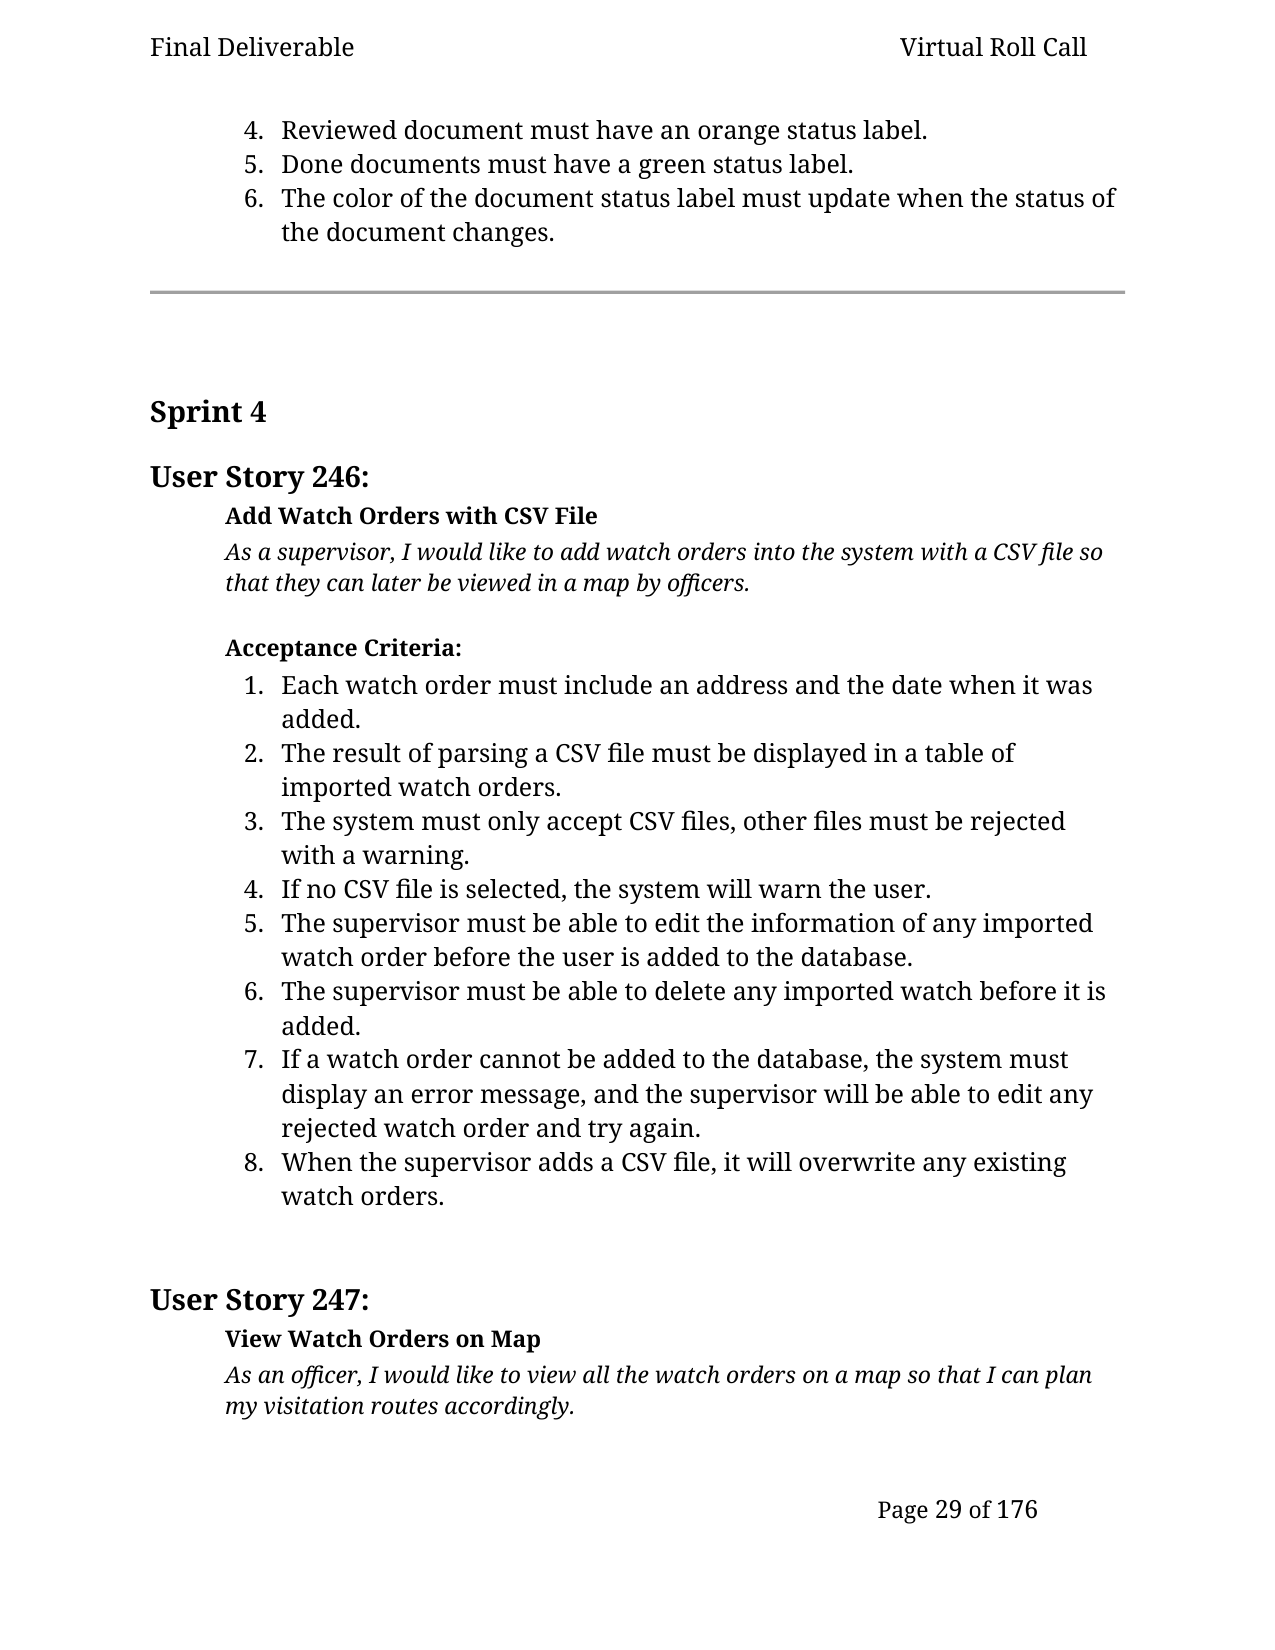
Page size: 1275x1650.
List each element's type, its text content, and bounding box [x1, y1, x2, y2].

subtitle User Story 247: [150, 1279, 1125, 1319]
subtitle View Watch Orders on Map [225, 1323, 1125, 1354]
list The supervisor must be able to delete any imported watch before it is added. [244, 974, 1125, 1042]
list Done documents must have a green status label. [244, 147, 1125, 181]
list The color of the document status label must update when the status of the document changes. [244, 181, 1125, 249]
text As an officer, I would like to view all the watch orders on a map so that I can plan my visitation routes accordingly. [225, 1359, 1125, 1421]
subtitle User Story 246: [150, 456, 1125, 496]
subtitle Sprint 4 [150, 392, 1125, 431]
list Each watch order must include an address and the date when it was added. [244, 667, 1125, 736]
list If no CSV file is selected, the system will warn the user. [244, 872, 1125, 906]
list If a watch order cannot be added to the database, the system must display an error message, and the supervisor will be able to edit any rejected watch order and try again. [244, 1042, 1125, 1144]
list The supervisor must be able to edit the information of any imported watch order before the user is added to the database. [244, 906, 1125, 974]
subtitle Acceptance Criteria: [225, 632, 1125, 663]
list When the supervisor adds a CSV file, it will overwrite any existing watch orders. [244, 1144, 1125, 1212]
list The system must only accept CSV files, other files must be rejected with a warning. [244, 804, 1125, 872]
list The result of parsing a CSV file must be displayed in a table of imported watch orders. [244, 736, 1125, 804]
subtitle Add Watch Orders with CSV File [225, 500, 1125, 531]
list Reviewed document must have an orange status label. [244, 112, 1125, 147]
text As a supervisor, I would like to add watch orders into the system with a CSV file so that they can later be viewed in a map by officers. [225, 536, 1125, 598]
